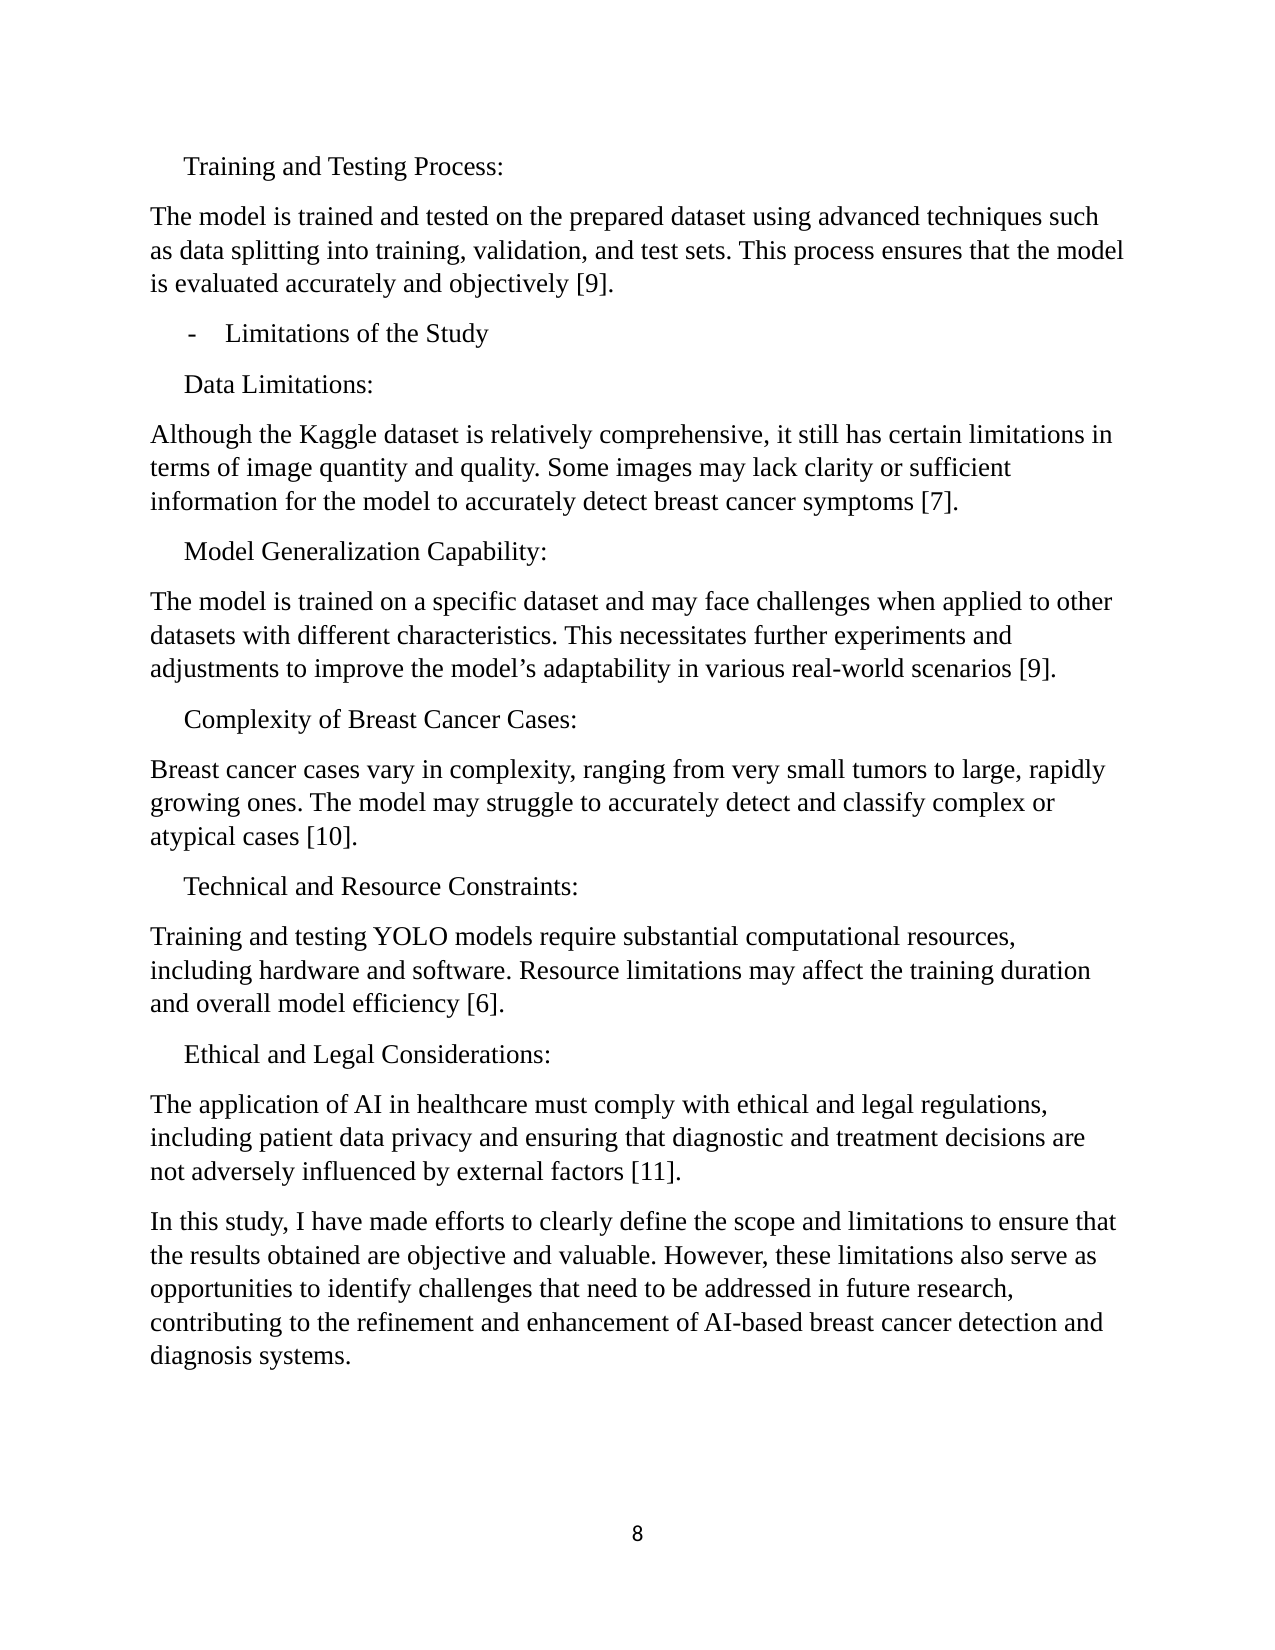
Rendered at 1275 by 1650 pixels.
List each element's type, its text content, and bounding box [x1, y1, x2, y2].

text The application of AI in healthcare must comply with ethical and legal regulations, including patient data privacy and ensuring that diagnostic and treatment decisions are not adversely influenced by external factors [11]. [150, 1088, 1125, 1186]
text The model is trained and tested on the prepared dataset using advanced techniques such as data splitting into training, validation, and test sets. This process ensures that the model is evaluated accurately and objectively [9]. [150, 200, 1125, 298]
text Breast cancer cases vary in complexity, ranging from very small tumors to large, rapidly growing ones. The model may struggle to accurately detect and classify complex or atypical cases [10]. [150, 753, 1125, 851]
text Training and testing YOLO models require substantial computational resources, including hardware and software. Resource limitations may affect the training duration and overall model efficiency [6]. [150, 920, 1125, 1019]
text In this study, I have made efforts to clearly define the scope and limitations to ensure that the results obtained are objective and valuable. However, these limitations also serve as opportunities to identify challenges that need to be addressed in future research, contributing to the refinement and enhancement of AI-based breast cancer detection and diagnosis systems. [150, 1205, 1125, 1371]
text Complexity of Breast Cancer Cases: [150, 703, 1125, 734]
text Model Generalization Capability: [150, 535, 1125, 566]
text Training and Testing Process: [150, 150, 1125, 181]
text Data Limitations: [150, 368, 1125, 399]
text Although the Kaggle dataset is relatively comprehensive, it still has certain limitations in terms of image quantity and quality. Some images may lack clarity or sufficient information for the model to accurately detect breast cancer symptoms [7]. [150, 418, 1125, 516]
list Limitations of the Study [187, 317, 1125, 349]
text The model is trained on a specific dataset and may face challenges when applied to other datasets with different characteristics. This necessitates further experiments and adjustments to improve the model’s adaptability in various real-world scenarios [9]. [150, 585, 1125, 684]
text Technical and Resource Constraints: [150, 870, 1125, 901]
text Ethical and Legal Considerations: [150, 1038, 1125, 1069]
